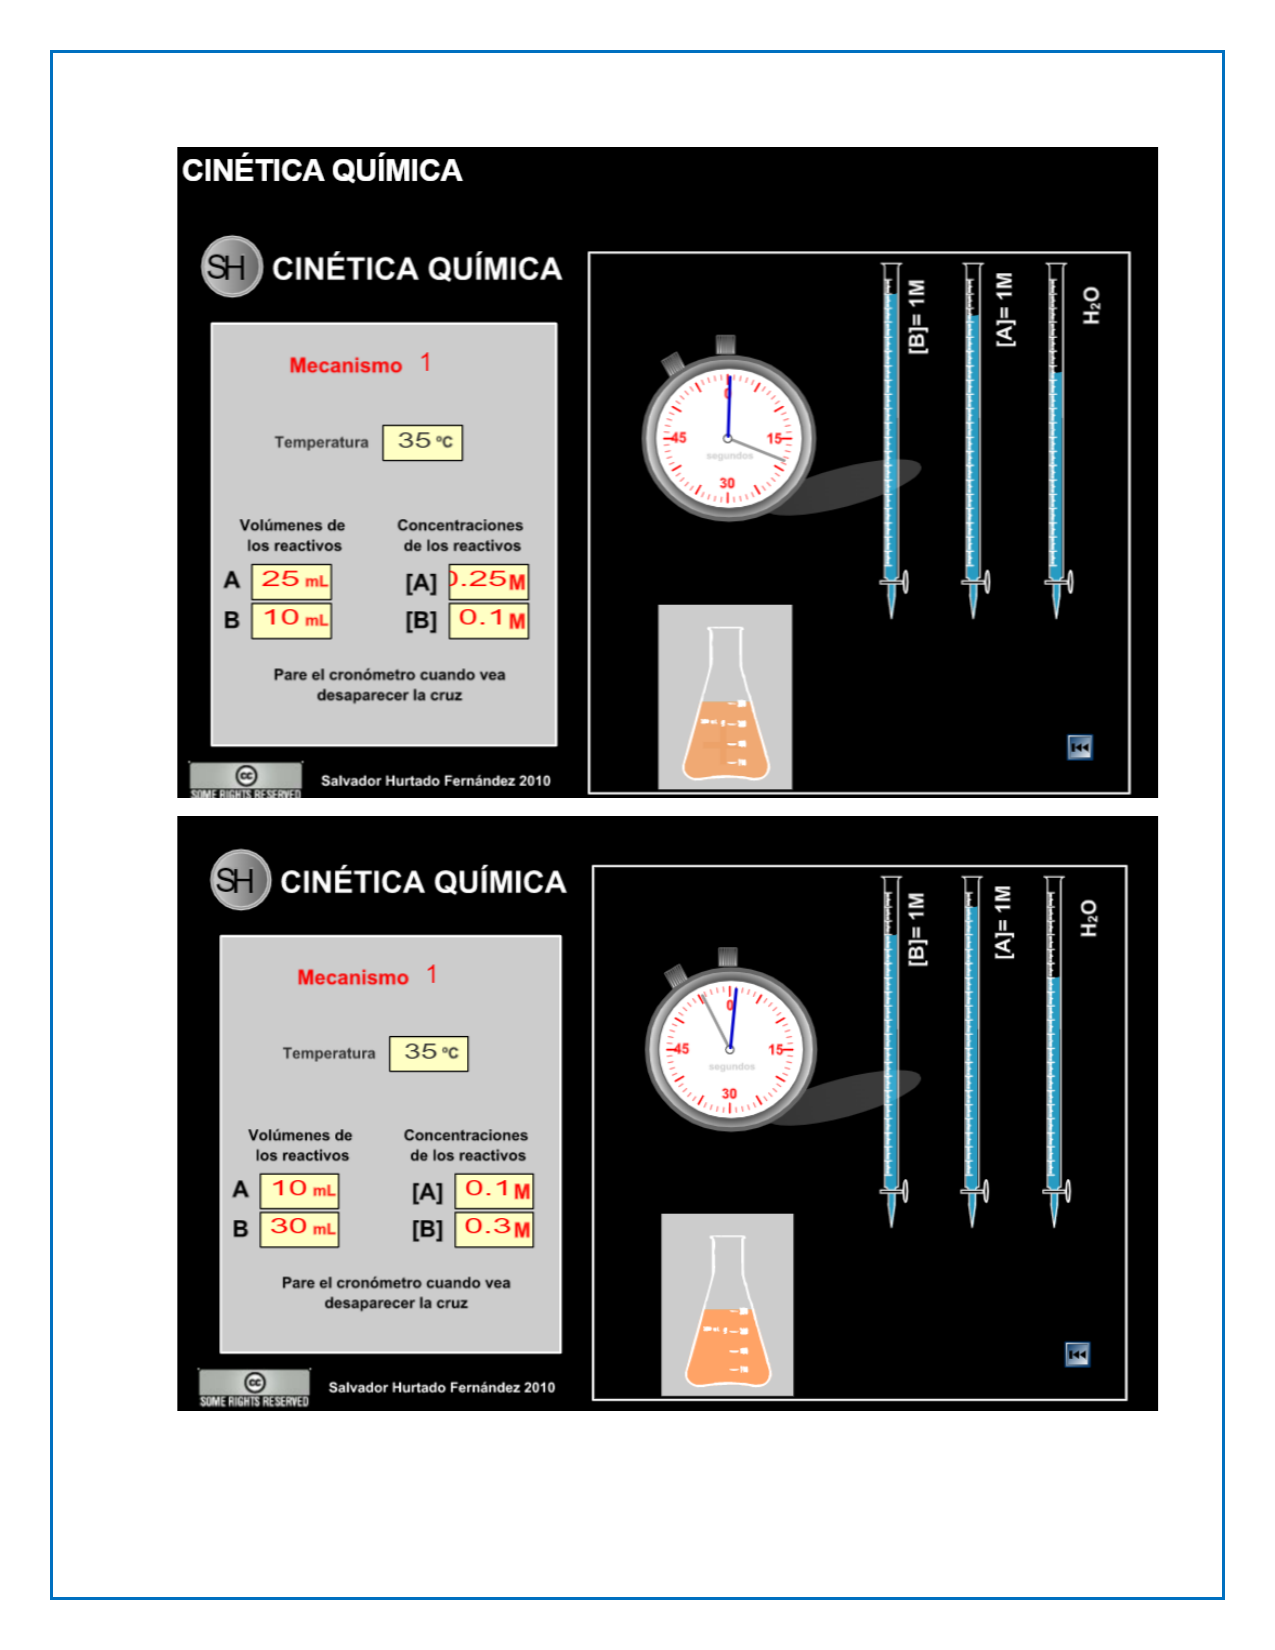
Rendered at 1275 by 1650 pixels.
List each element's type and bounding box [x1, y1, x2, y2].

picture [177, 147, 1159, 798]
picture [177, 816, 1159, 1411]
